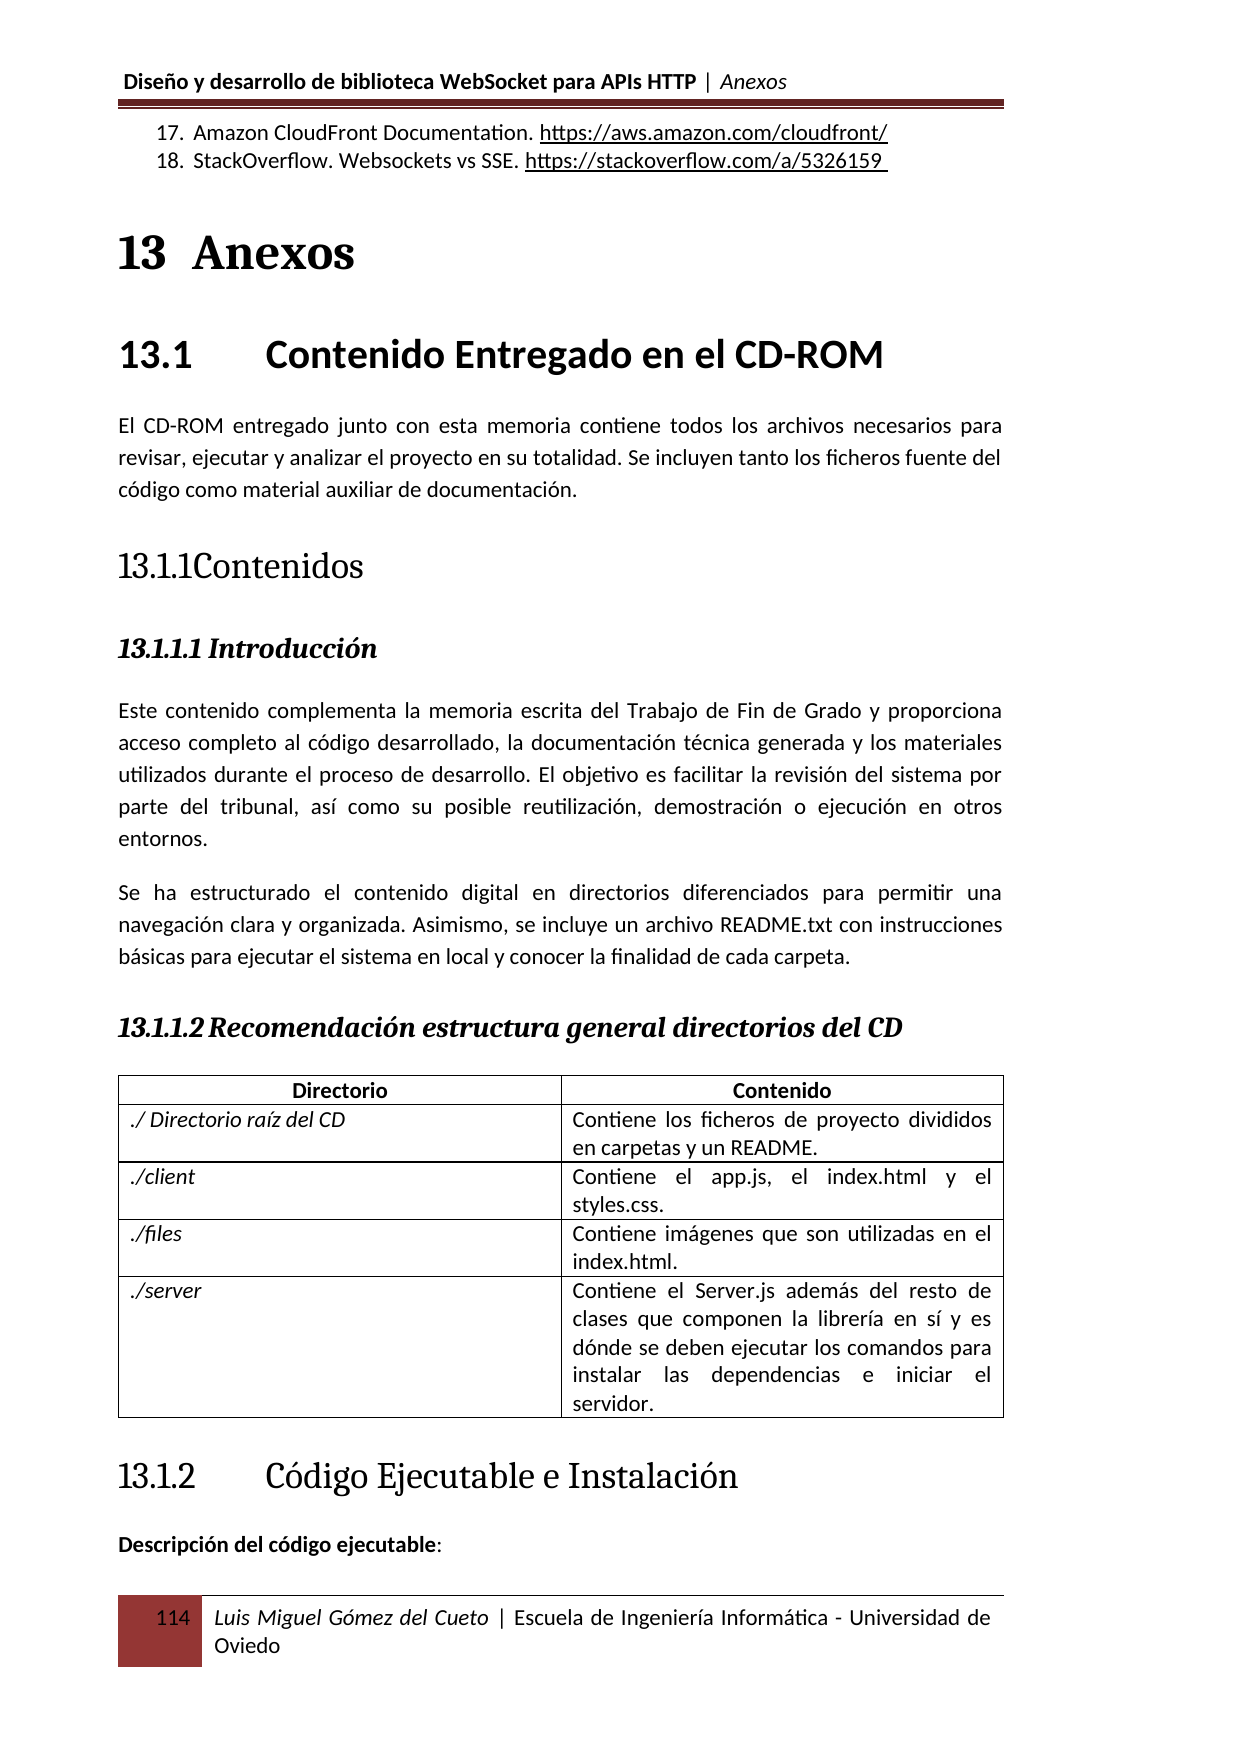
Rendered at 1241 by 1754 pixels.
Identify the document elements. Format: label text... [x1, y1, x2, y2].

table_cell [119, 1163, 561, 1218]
subtitle Contenidos [118, 545, 1004, 588]
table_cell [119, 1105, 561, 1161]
subtitle Recomendación estructura general directorios del CD [118, 1012, 1004, 1045]
subtitle Código Ejecutable e Instalación [118, 1455, 1004, 1498]
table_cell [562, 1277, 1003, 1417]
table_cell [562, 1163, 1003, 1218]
subtitle Anexos [118, 224, 1004, 282]
subtitle Introducción [118, 632, 1004, 666]
text Descripción del código ejecutable: [118, 1530, 1004, 1558]
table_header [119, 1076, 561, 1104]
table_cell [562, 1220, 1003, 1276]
list Amazon CloudFront Documentation. https://aws.amazon.com/cloudfront/ [156, 118, 1004, 146]
list StackOverflow. Websockets vs SSE. https://stackoverflow.com/a/5326159 [156, 146, 1004, 174]
text Este contenido complementa la memoria escrita del Trabajo de Fin de Grado y proporciona acceso completo al código desarrollado, la documentación técnica generada y los materiales utilizados durante el proceso de desarrollo. El objetivo es facilitar la revisión del sistema por parte del tribunal, así como su posible reutilización, demostración o ejecución en otros entornos. [118, 696, 1004, 853]
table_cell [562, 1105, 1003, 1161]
text El CD-ROM entregado junto con esta memoria contiene todos los archivos necesarios para revisar, ejecutar y analizar el proyecto en su totalidad. Se incluyen tanto los ficheros fuente del código como material auxiliar de documentación. [118, 411, 1004, 503]
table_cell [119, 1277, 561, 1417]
text Se ha estructurado el contenido digital en directorios diferenciados para permitir una navegación clara y organizada. Asimismo, se incluye un archivo README.txt con instrucciones básicas para ejecutar el sistema en local y conocer la finalidad de cada carpeta. [118, 878, 1004, 970]
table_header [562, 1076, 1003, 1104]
subtitle Contenido Entregado en el CD-ROM [118, 328, 1004, 378]
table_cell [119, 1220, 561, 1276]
